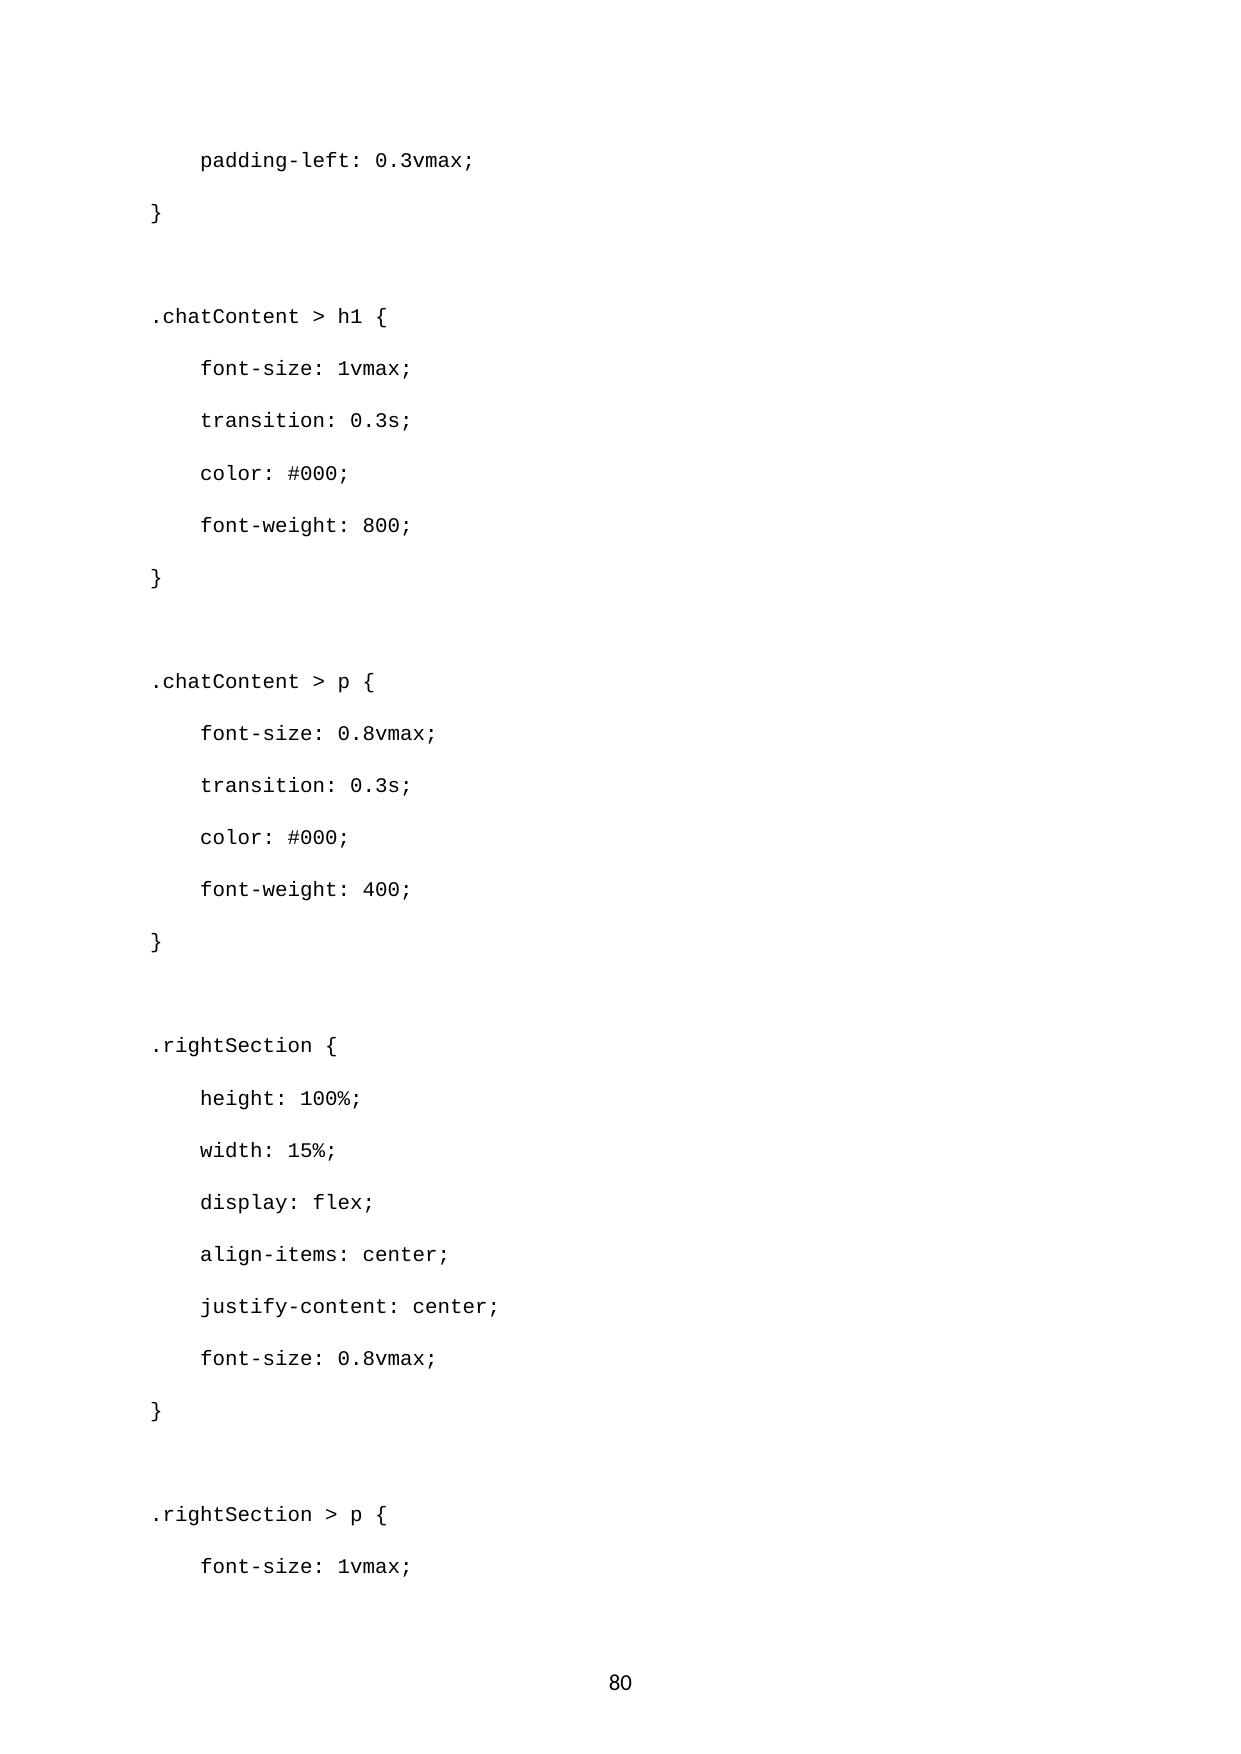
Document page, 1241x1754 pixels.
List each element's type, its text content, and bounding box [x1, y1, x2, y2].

text color: #000; [150, 462, 1090, 486]
text justify-content: center; [150, 1296, 1090, 1319]
text width: 15%; [150, 1139, 1090, 1163]
text .rightSection > p { [150, 1504, 1090, 1528]
text } [150, 1400, 1090, 1424]
text .chatContent > h1 { [150, 306, 1090, 330]
text color: #000; [150, 827, 1090, 851]
text align-items: center; [150, 1244, 1090, 1267]
text .rightSection { [150, 1035, 1090, 1059]
text } [150, 931, 1090, 955]
text transition: 0.3s; [150, 410, 1090, 434]
text font-size: 1vmax; [150, 1556, 1090, 1580]
text font-weight: 400; [150, 879, 1090, 903]
text } [150, 567, 1090, 590]
text padding-left: 0.3vmax; [150, 150, 1090, 174]
text font-size: 0.8vmax; [150, 723, 1090, 747]
text transition: 0.3s; [150, 775, 1090, 799]
text font-size: 1vmax; [150, 358, 1090, 382]
text } [150, 202, 1090, 226]
text font-size: 0.8vmax; [150, 1348, 1090, 1372]
text font-weight: 800; [150, 514, 1090, 538]
text height: 100%; [150, 1087, 1090, 1111]
text display: flex; [150, 1192, 1090, 1215]
text .chatContent > p { [150, 671, 1090, 694]
